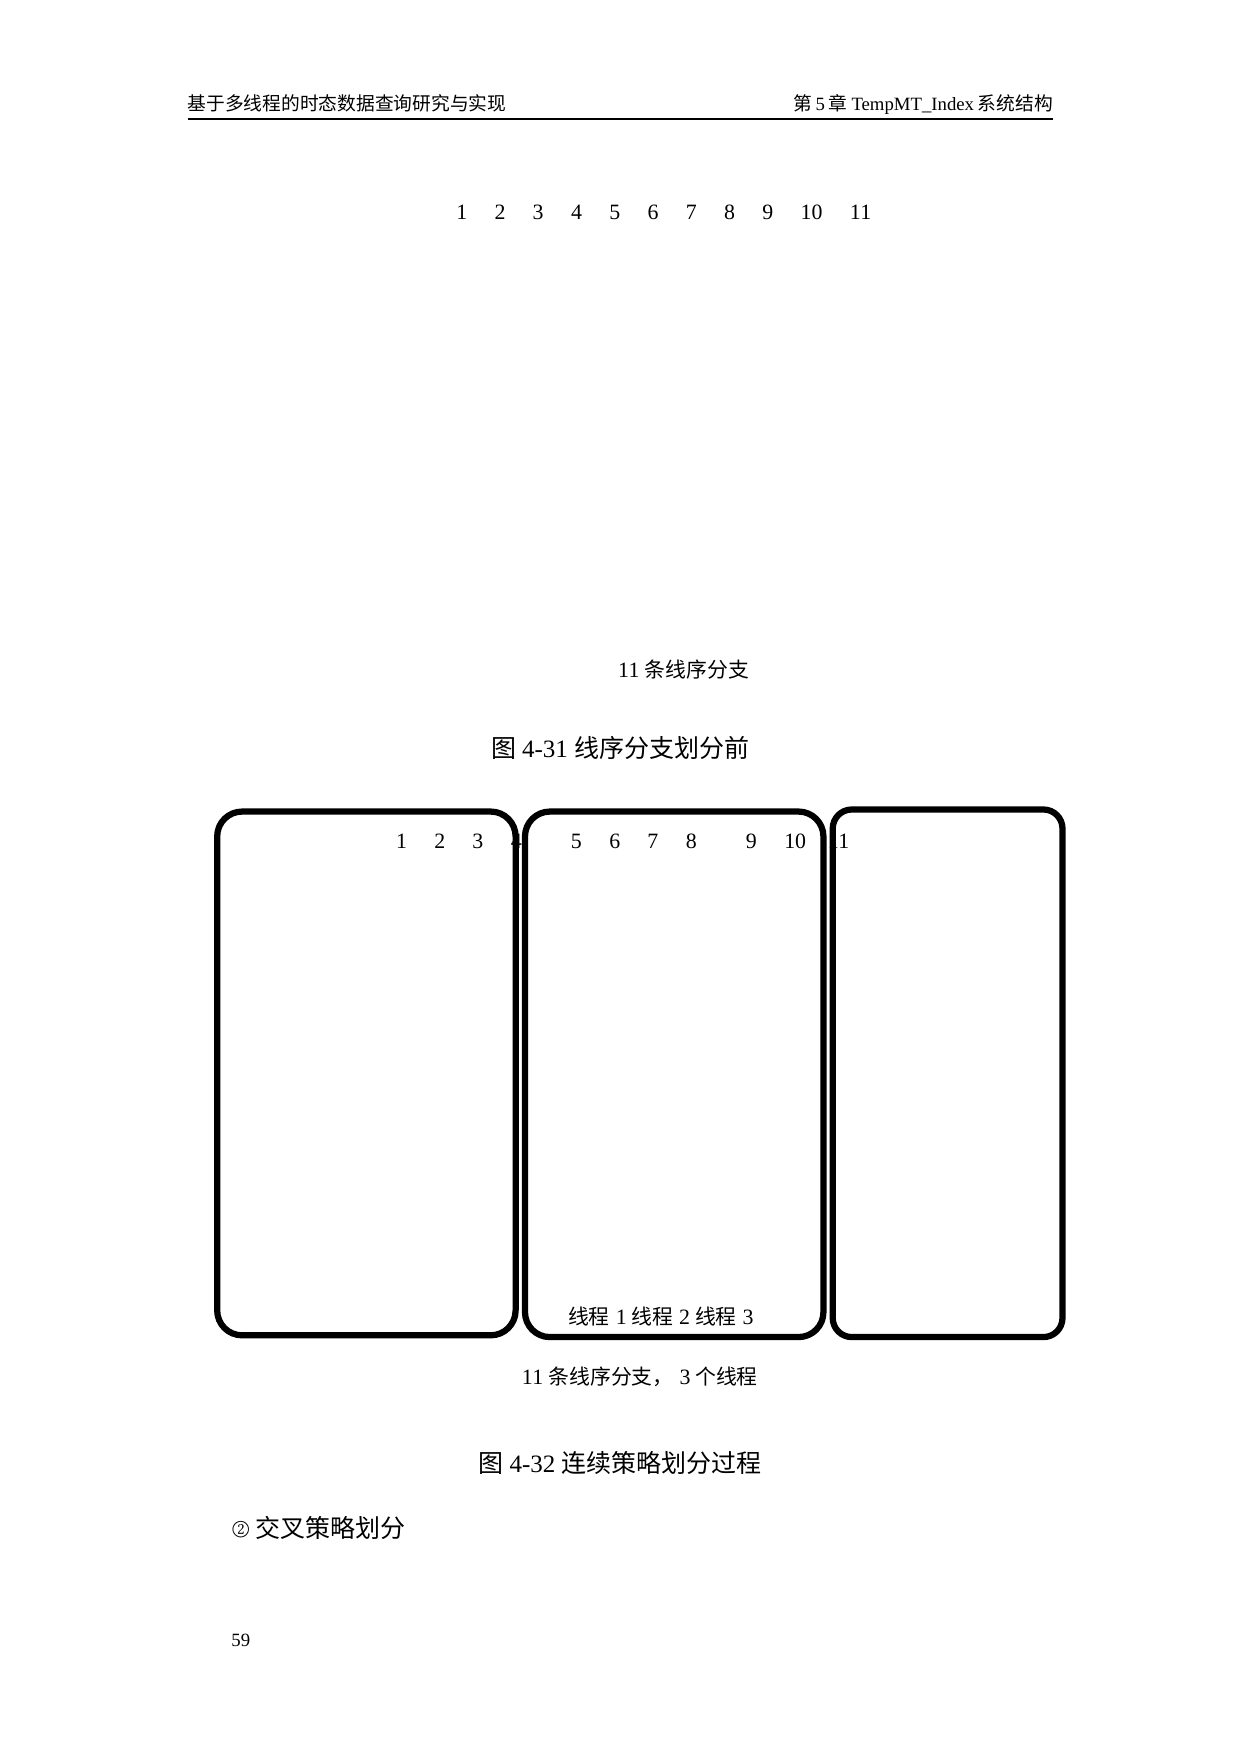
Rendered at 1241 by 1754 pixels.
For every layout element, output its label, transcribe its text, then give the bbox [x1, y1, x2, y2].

text ②交叉策略划分 [187, 1494, 1053, 1559]
